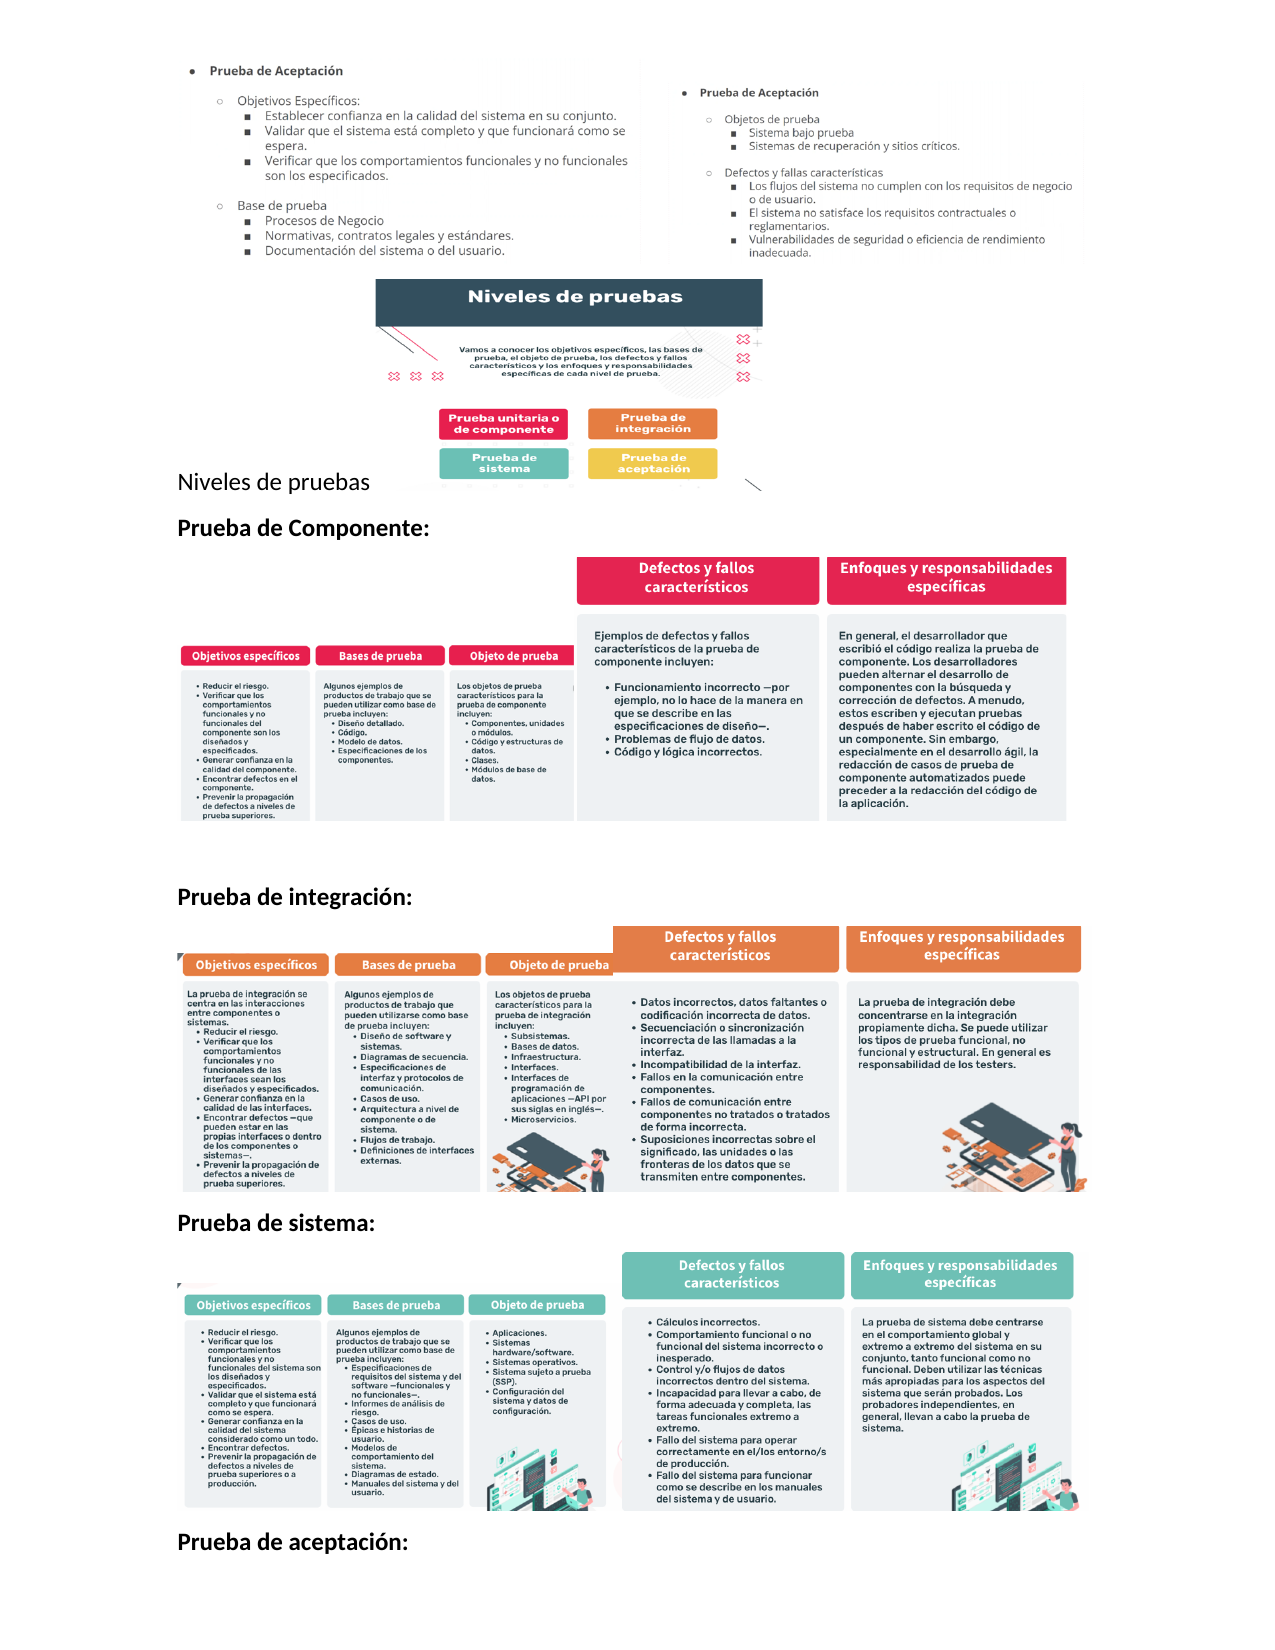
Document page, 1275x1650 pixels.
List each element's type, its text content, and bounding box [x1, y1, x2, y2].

picture [177, 926, 1092, 1192]
text Prueba de sistema: [177, 1207, 1098, 1237]
picture [177, 1252, 1089, 1511]
picture [375, 279, 763, 491]
text Prueba de aceptación: [177, 1526, 1098, 1556]
picture [177, 557, 1067, 821]
text Prueba de Componente: [177, 512, 1098, 543]
text Prueba de integración: [177, 881, 1098, 912]
picture [177, 58, 1092, 264]
